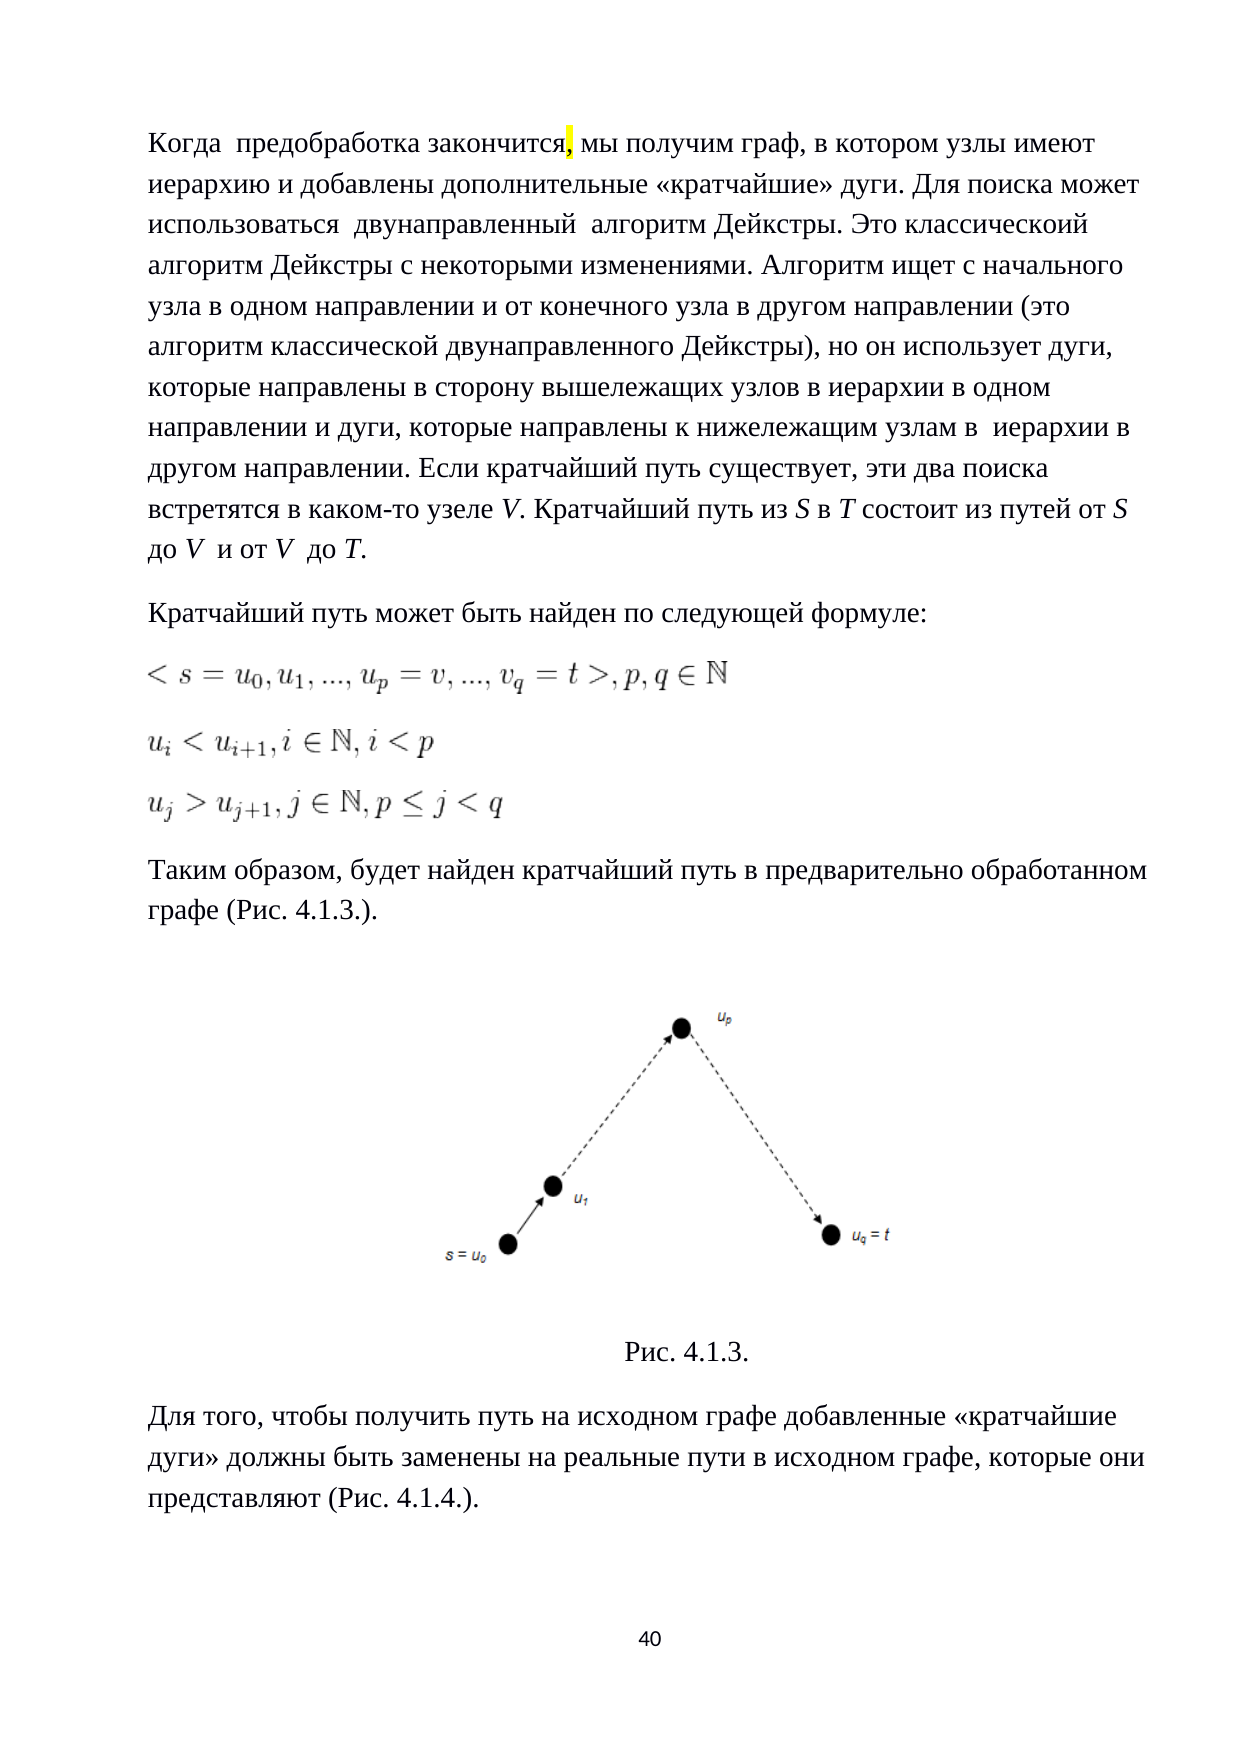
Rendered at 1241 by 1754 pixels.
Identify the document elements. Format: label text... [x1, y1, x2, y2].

picture [147, 661, 728, 694]
text Когда предобработка закончится, мы получим граф, в котором узлы имеют иерархию и добавлены дополнительные «кратчайшие» дуги. Для поиска может использоваться двунаправленный алгоритм Дейкстры. Это классическоий алгоритм Дейкстры с некоторыми изменениями. Алгоритм ищет с начального узла в одном направлении и от конечного узла в другом направлении (это алгоритм классической двунаправленного Дейкстры), но он использует дуги, которые направлены в сторону вышележащих узлов в иерархии в одном направлении и дуги, которые направлены к нижележащим узлам в иерархии в другом направлении. Если кратчайший путь существует, эти два поиска встретятся в каком-то узеле V. Кратчайший путь из S в T состоит из путей от S до V и от V до Т. [148, 118, 1152, 565]
text Кратчайший путь может быть найден по следующей формуле: [148, 588, 1152, 629]
text Для того, чтобы получить путь на исходном графе добавленные «кратчайшие дуги» должны быть заменены на реальные пути в исходном графе, которые они представляют (Рис. 4.1.4.). [148, 1391, 1152, 1513]
text Таким образом, будет найден кратчайший путь в предварительно обработанном графе (Рис. 4.1.3.). [148, 845, 1152, 926]
picture [147, 790, 503, 822]
picture [147, 729, 434, 758]
text Рис. 4.1.3. [148, 1327, 1152, 1368]
picture [414, 949, 959, 1304]
